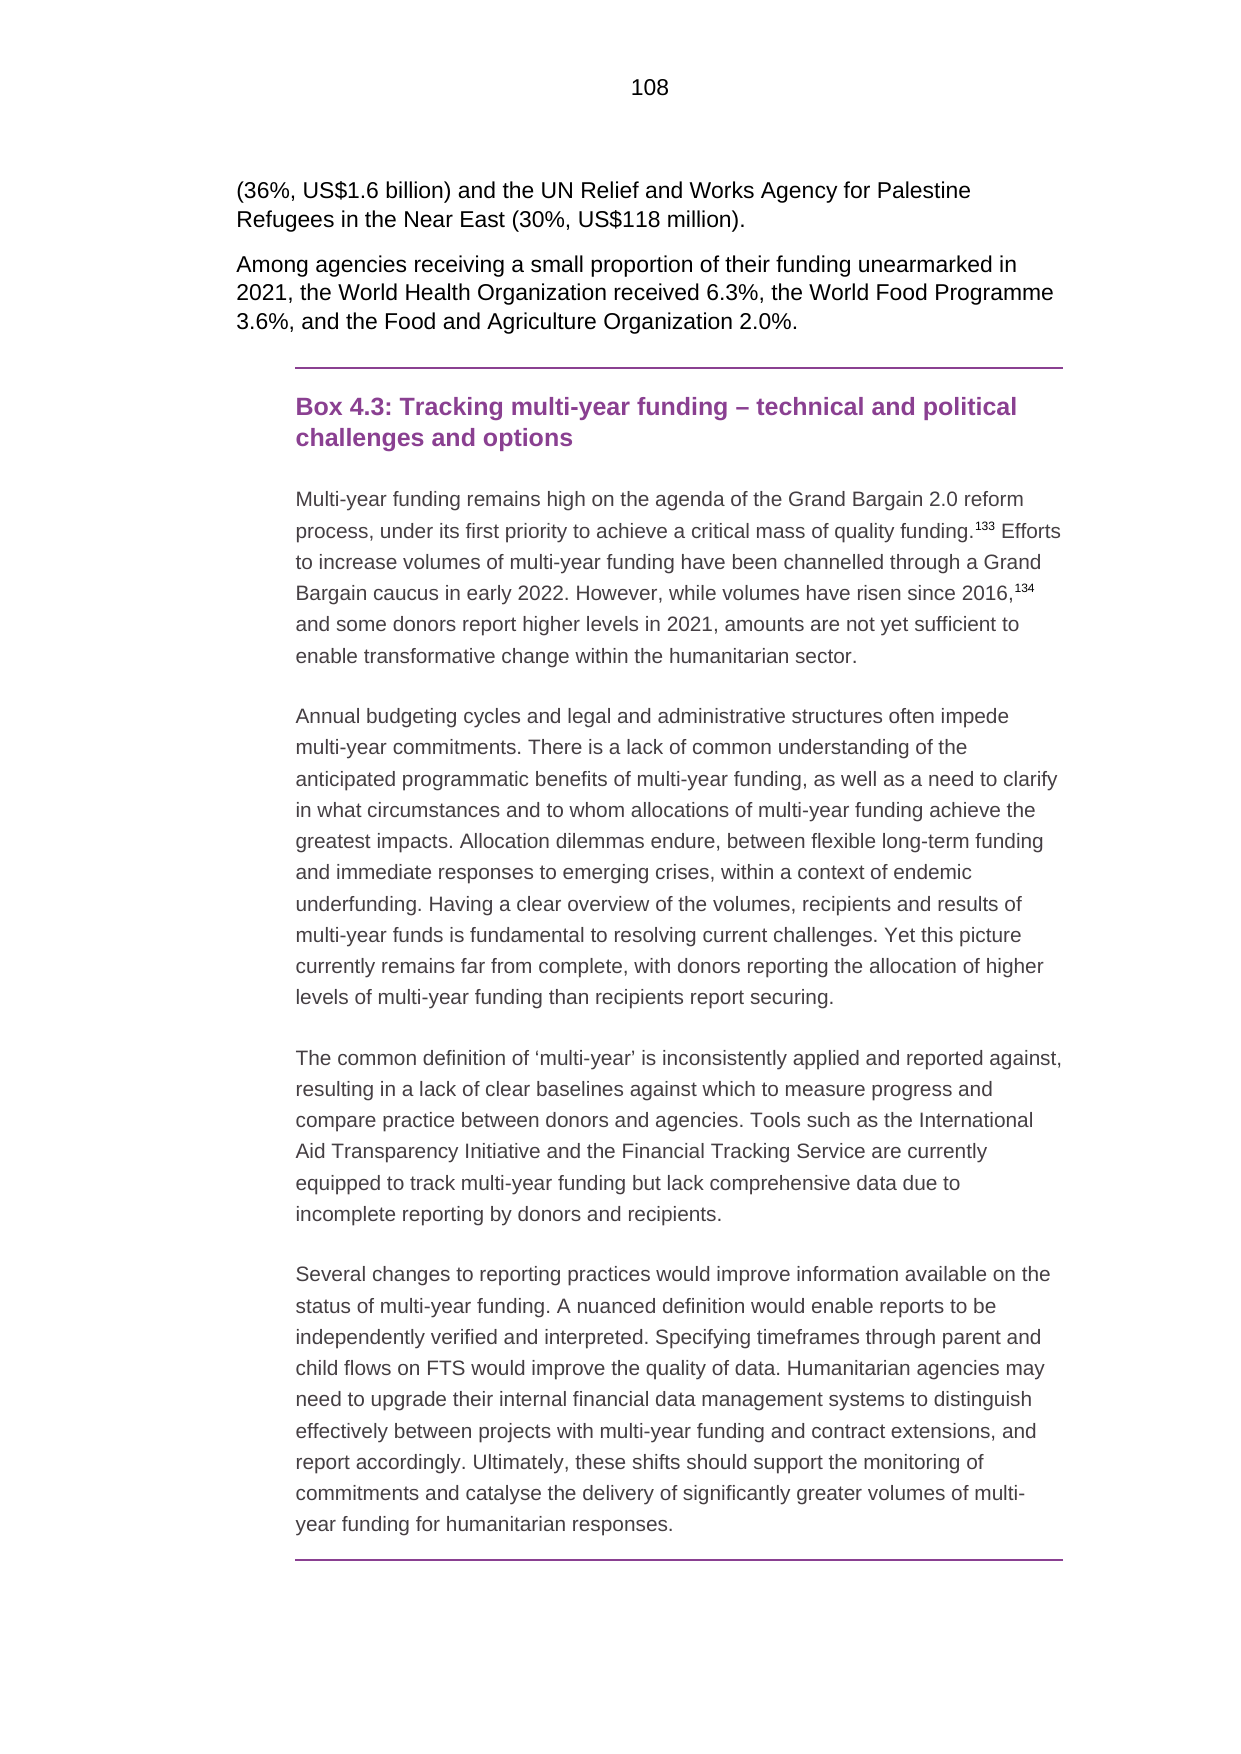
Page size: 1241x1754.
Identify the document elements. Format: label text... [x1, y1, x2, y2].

text Multi-year funding remains high on the agenda of the Grand Bargain 2.0 reform process, under its first priority to achieve a critical mass of quality funding. Efforts to increase volumes of multi-year funding have been channelled through a Grand Bargain caucus in early 2022. However, while volumes have risen since 2016, and some donors report higher levels in 2021, amounts are not yet sufficient to enable transformative change within the humanitarian sector. [295, 482, 1063, 669]
text Several changes to reporting practices would improve information available on the status of multi-year funding. A nuanced definition would enable reports to be independently verified and interpreted. Specifying timeframes through parent and child flows on FTS would improve the quality of data. Humanitarian agencies may need to upgrade their internal financial data management systems to distinguish effectively between projects with multi-year funding and contract extensions, and report accordingly. Ultimately, these shifts should support the monitoring of commitments and catalyse the delivery of significantly greater volumes of multi-year funding for humanitarian responses. [295, 1257, 1063, 1559]
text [236, 177, 1063, 232]
text Among agencies receiving a small proportion of their funding unearmarked in 2021, the World Health Organization received 6.3%, the World Food Programme 3.6%, and the Food and Agriculture Organization 2.0%. [236, 251, 1063, 334]
text The common definition of ‘multi-year’ is inconsistently applied and reported against, resulting in a lack of clear baselines against which to measure progress and compare practice between donors and agencies. Tools such as the International Aid Transparency Initiative and the Financial Tracking Service are currently equipped to track multi-year funding but lack comprehensive data due to incomplete reporting by donors and recipients. [295, 1040, 1063, 1228]
text Annual budgeting cycles and legal and administrative structures often impede multi-year commitments. There is a lack of common understanding of the anticipated programmatic benefits of multi-year funding, as well as a need to clarify in what circumstances and to whom allocations of multi-year funding achieve the greatest impacts. Allocation dilemmas endure, between flexible long-term funding and immediate responses to emerging crises, within a context of endemic underfunding. Having a clear overview of the volumes, recipients and results of multi-year funds is fundamental to resolving current challenges. Yet this picture currently remains far from complete, with donors reporting the allocation of higher levels of multi-year funding than recipients report securing. [295, 698, 1063, 1011]
title Box 4.3: Tracking multi-year funding – technical and political challenges and options [295, 369, 1063, 453]
